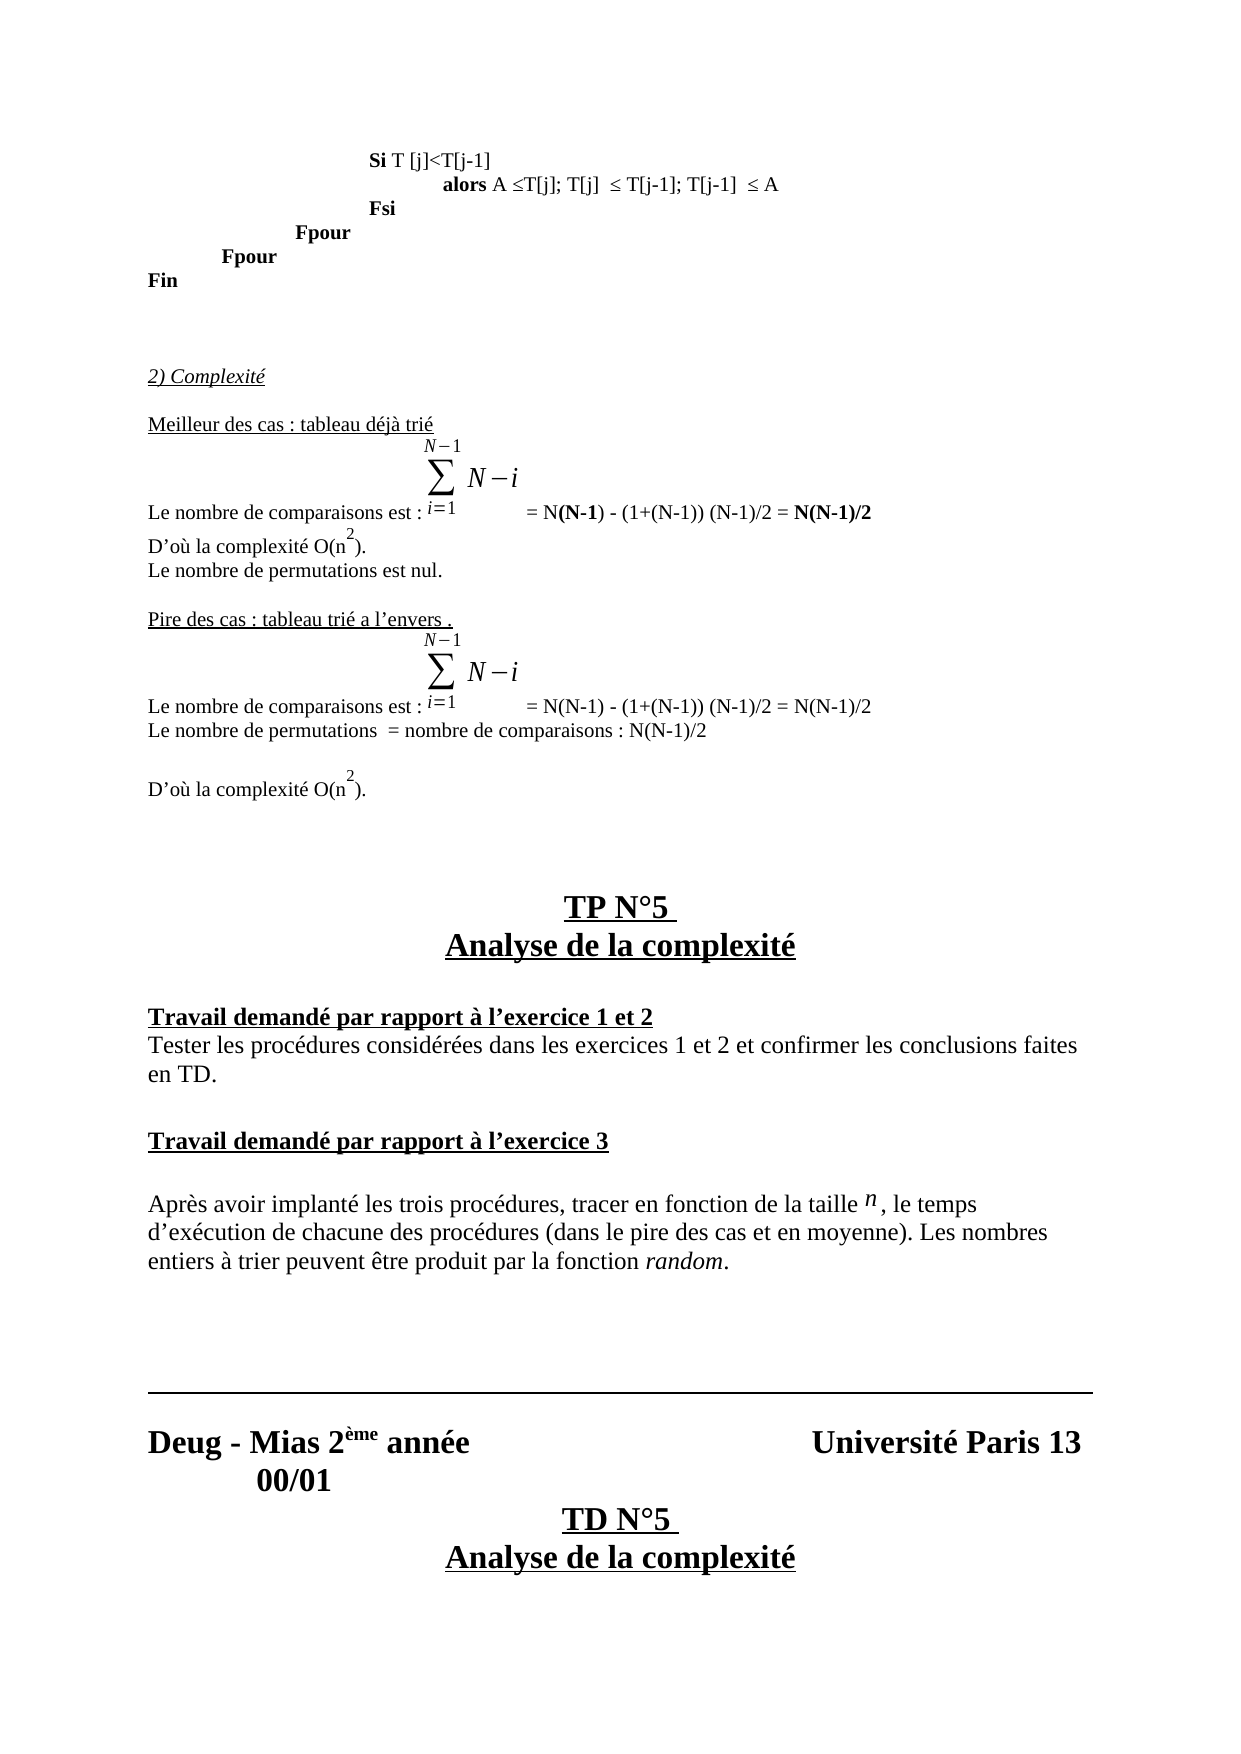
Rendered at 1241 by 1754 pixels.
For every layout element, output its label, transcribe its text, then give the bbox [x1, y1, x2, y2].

text Si T [j]<T[j-1] [148, 148, 1093, 172]
text Meilleur des cas : tableau déjà trié [148, 412, 1093, 436]
text 2) Complexité [148, 364, 1093, 388]
text Pire des cas : tableau trié a l’envers . [148, 606, 1093, 631]
text Le nombre de comparaisons est : = N(N-1) - (1+(N-1)) (N-1)/2 = N(N-1)/2 [148, 631, 1093, 718]
text Tester les procédures considérées dans les exercices 1 et 2 et confirmer les conclusions faites en TD. [148, 1031, 1093, 1088]
text Le nombre de comparaisons est : = N(N-1) - (1+(N-1)) (N-1)/2 = N(N-1)/2 [148, 436, 1093, 524]
text Deug - Mias 2ème année Université Paris 13 [148, 1422, 1093, 1461]
text alors A ≤T[j]; T[j] ≤ T[j-1]; T[j-1] ≤ A [148, 172, 1093, 196]
text TD N°5 [148, 1499, 1093, 1537]
text Analyse de la complexité [148, 1537, 1093, 1576]
text Analyse de la complexité [148, 925, 1093, 963]
text D’où la complexité O(n2). [148, 766, 1093, 801]
text 00/01 [148, 1461, 1093, 1499]
text Après avoir implanté les trois procédures, tracer en fonction de la taille , le temps d’exécution de chacune des procédures (dans le pire des cas et en moyenne). Les nombres entiers à trier peuvent être produit par la fonction random. [148, 1184, 1093, 1275]
text Fpour [148, 220, 1093, 244]
text Le nombre de permutations = nombre de comparaisons : N(N-1)/2 [148, 718, 1093, 742]
text Travail demandé par rapport à l’exercice 1 et 2 [148, 1002, 1093, 1031]
text Fsi [148, 196, 1093, 220]
text TP N°5 [148, 887, 1093, 925]
text Fpour [148, 244, 1093, 268]
text Travail demandé par rapport à l’exercice 3 [148, 1126, 1093, 1155]
text D’où la complexité O(n2). [148, 524, 1093, 558]
text Fin [148, 268, 1093, 292]
text Le nombre de permutations est nul. [148, 558, 1093, 582]
